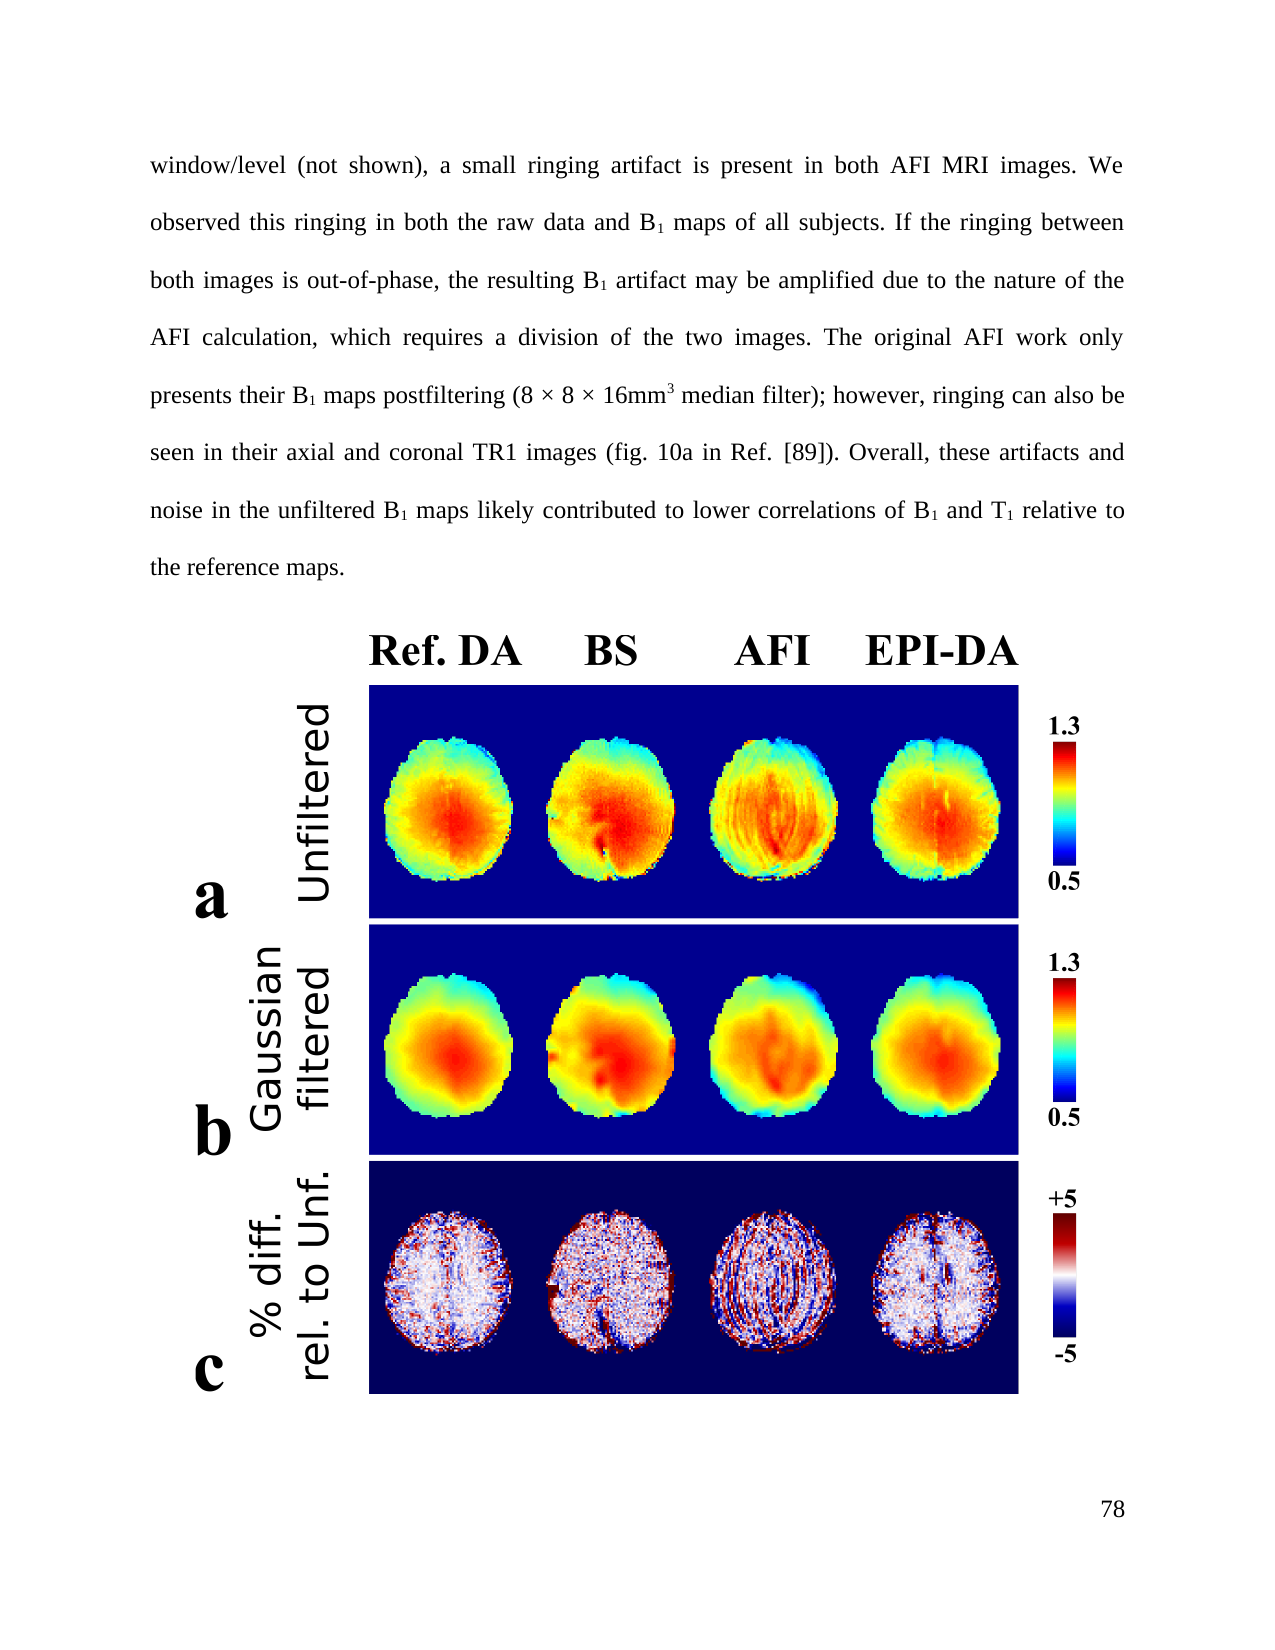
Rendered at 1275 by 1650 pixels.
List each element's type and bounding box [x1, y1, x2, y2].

picture [195, 635, 1080, 1394]
text [150, 150, 1125, 581]
